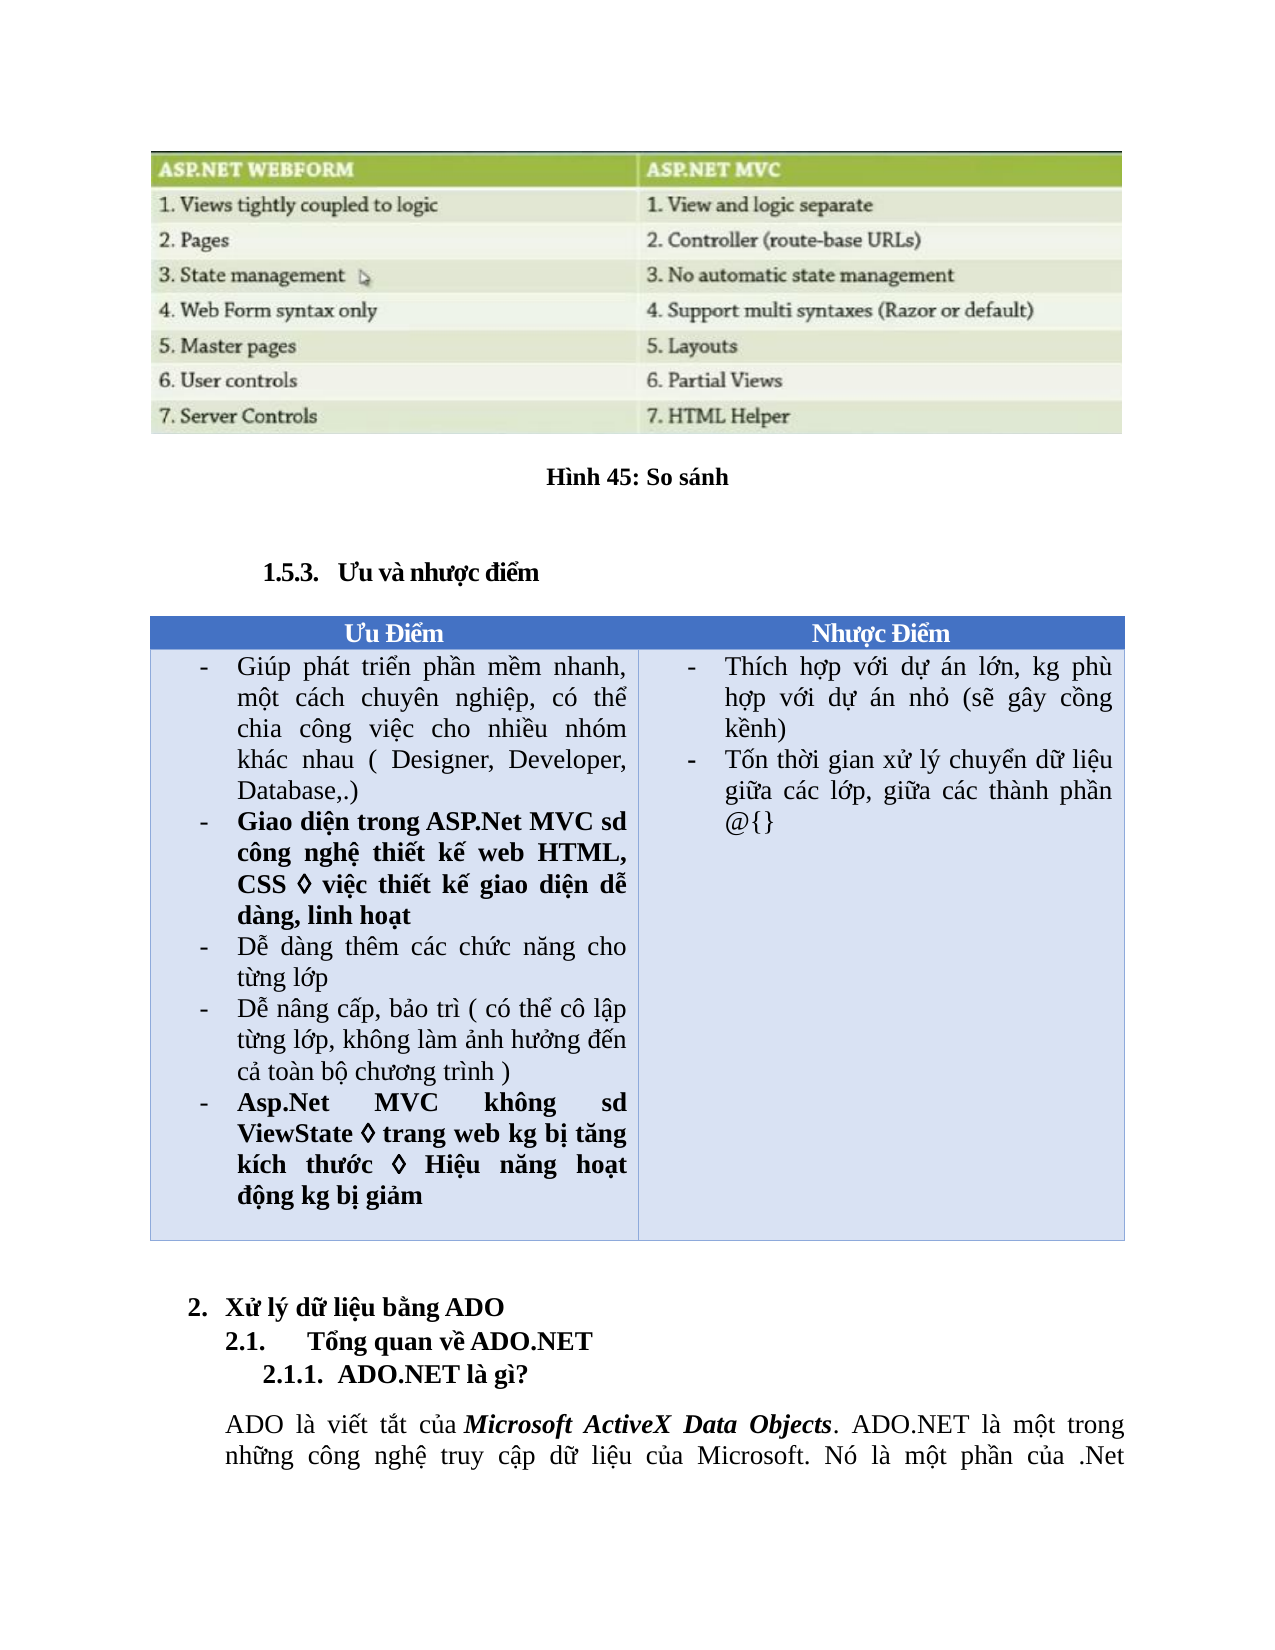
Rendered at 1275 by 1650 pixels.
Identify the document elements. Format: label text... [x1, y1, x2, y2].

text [225, 1408, 1125, 1471]
list Tổng quan về ADO.NET [225, 1324, 1125, 1356]
list ADO.NET là gì? [262, 1358, 1125, 1389]
subtitle Hình 45: So sánh [150, 462, 1125, 491]
table_header Ưu Điểm [151, 618, 638, 649]
list Ưu và nhược điểm [262, 556, 1125, 587]
table_header Nhược Điểm [639, 618, 1124, 649]
list Xử lý dữ liệu bằng ADO [187, 1291, 1125, 1322]
picture [150, 150, 1125, 434]
table_cell Thích hợp với dự án lớn, kg phù hợp với dự án nhỏ (sẽ gây cồng kềnh) Tốn thời gian xử lý chuyển dữ liệu giữa các lớp, giữa các thành phần @{} [639, 650, 1124, 1240]
table_cell Giúp phát triển phần mềm nhanh, một cách chuyên nghiệp, có thể chia công việc cho nhiều nhóm khác nhau ( Designer, Developer, Database,.) Giao diện trong ASP.Net MVC sd công nghệ thiết kế web HTML, CSS việc thiết kế giao diện dễ dàng, linh hoạt Dễ dàng thêm các chức năng cho từng lớp Dễ nâng cấp, bảo trì ( có thể cô lập từng lớp, không làm ảnh hưởng đến cả toàn bộ chương trình ) Asp.Net MVC không sd ViewState trang web kg bị tăng kích thước Hiệu năng hoạt động kg bị giảm [151, 650, 638, 1240]
